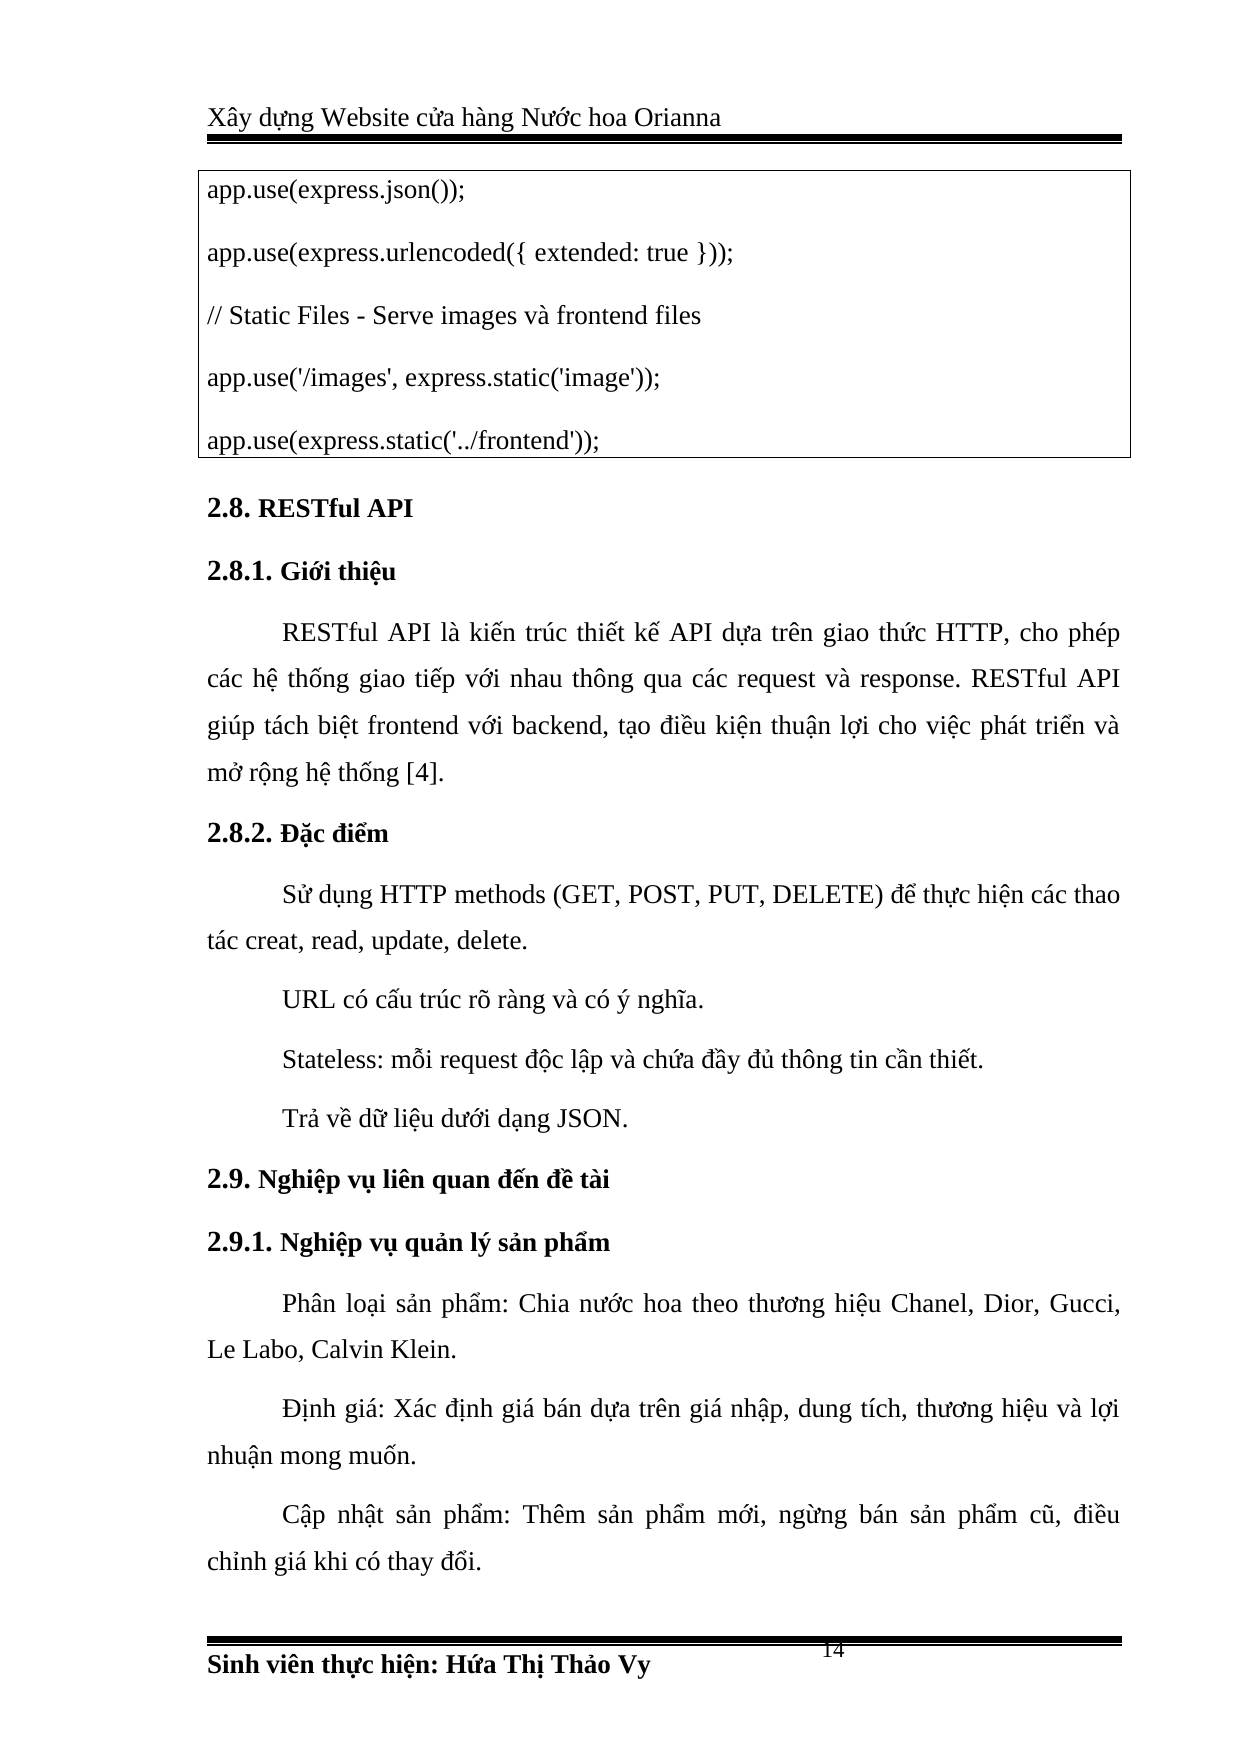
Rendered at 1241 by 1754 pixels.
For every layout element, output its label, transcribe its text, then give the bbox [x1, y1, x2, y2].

text app.use(express.urlencoded({ extended: true })); [199, 233, 1130, 267]
text Trả về dữ liệu dưới dạng JSON. [207, 1102, 1122, 1133]
subtitle RESTful API [207, 490, 1122, 524]
text app.use(express.json()); [199, 171, 1130, 204]
text Stateless: mỗi request độc lập và chứa đầy đủ thông tin cần thiết. [207, 1043, 1122, 1074]
text app.use(express.static('../frontend')); [199, 421, 1130, 457]
subtitle Giới thiệu [207, 553, 1122, 586]
subtitle Nghiệp vụ liên quan đến đề tài [207, 1161, 1122, 1194]
subtitle Đặc điểm [207, 815, 1122, 848]
subtitle Nghiệp vụ quản lý sản phẩm [207, 1224, 1122, 1257]
text URL có cấu trúc rõ ràng và có ý nghĩa. [207, 983, 1122, 1015]
text Cập nhật sản phẩm: Thêm sản phẩm mới, ngừng bán sản phẩm cũ, điều chỉnh giá khi có thay đổi. [207, 1498, 1122, 1576]
text Định giá: Xác định giá bán dựa trên giá nhập, dung tích, thương hiệu và lợi nhuận mong muốn. [207, 1392, 1122, 1470]
text app.use('/images', express.static('image')); [199, 358, 1130, 393]
text // Static Files - Serve images và frontend files [199, 296, 1130, 330]
text Phân loại sản phẩm: Chia nước hoa theo thương hiệu Chanel, Dior, Gucci, Le Labo, Calvin Klein. [207, 1287, 1122, 1364]
text Sử dụng HTTP methods (GET, POST, PUT, DELETE) để thực hiện các thao tác creat, read, update, delete. [207, 878, 1122, 956]
text RESTful API là kiến trúc thiết kế API dựa trên giao thức HTTP, cho phép các hệ thống giao tiếp với nhau thông qua các request và response. RESTful API giúp tách biệt frontend với backend, tạo điều kiện thuận lợi cho việc phát triển và mở rộng hệ thống. [207, 616, 1122, 787]
